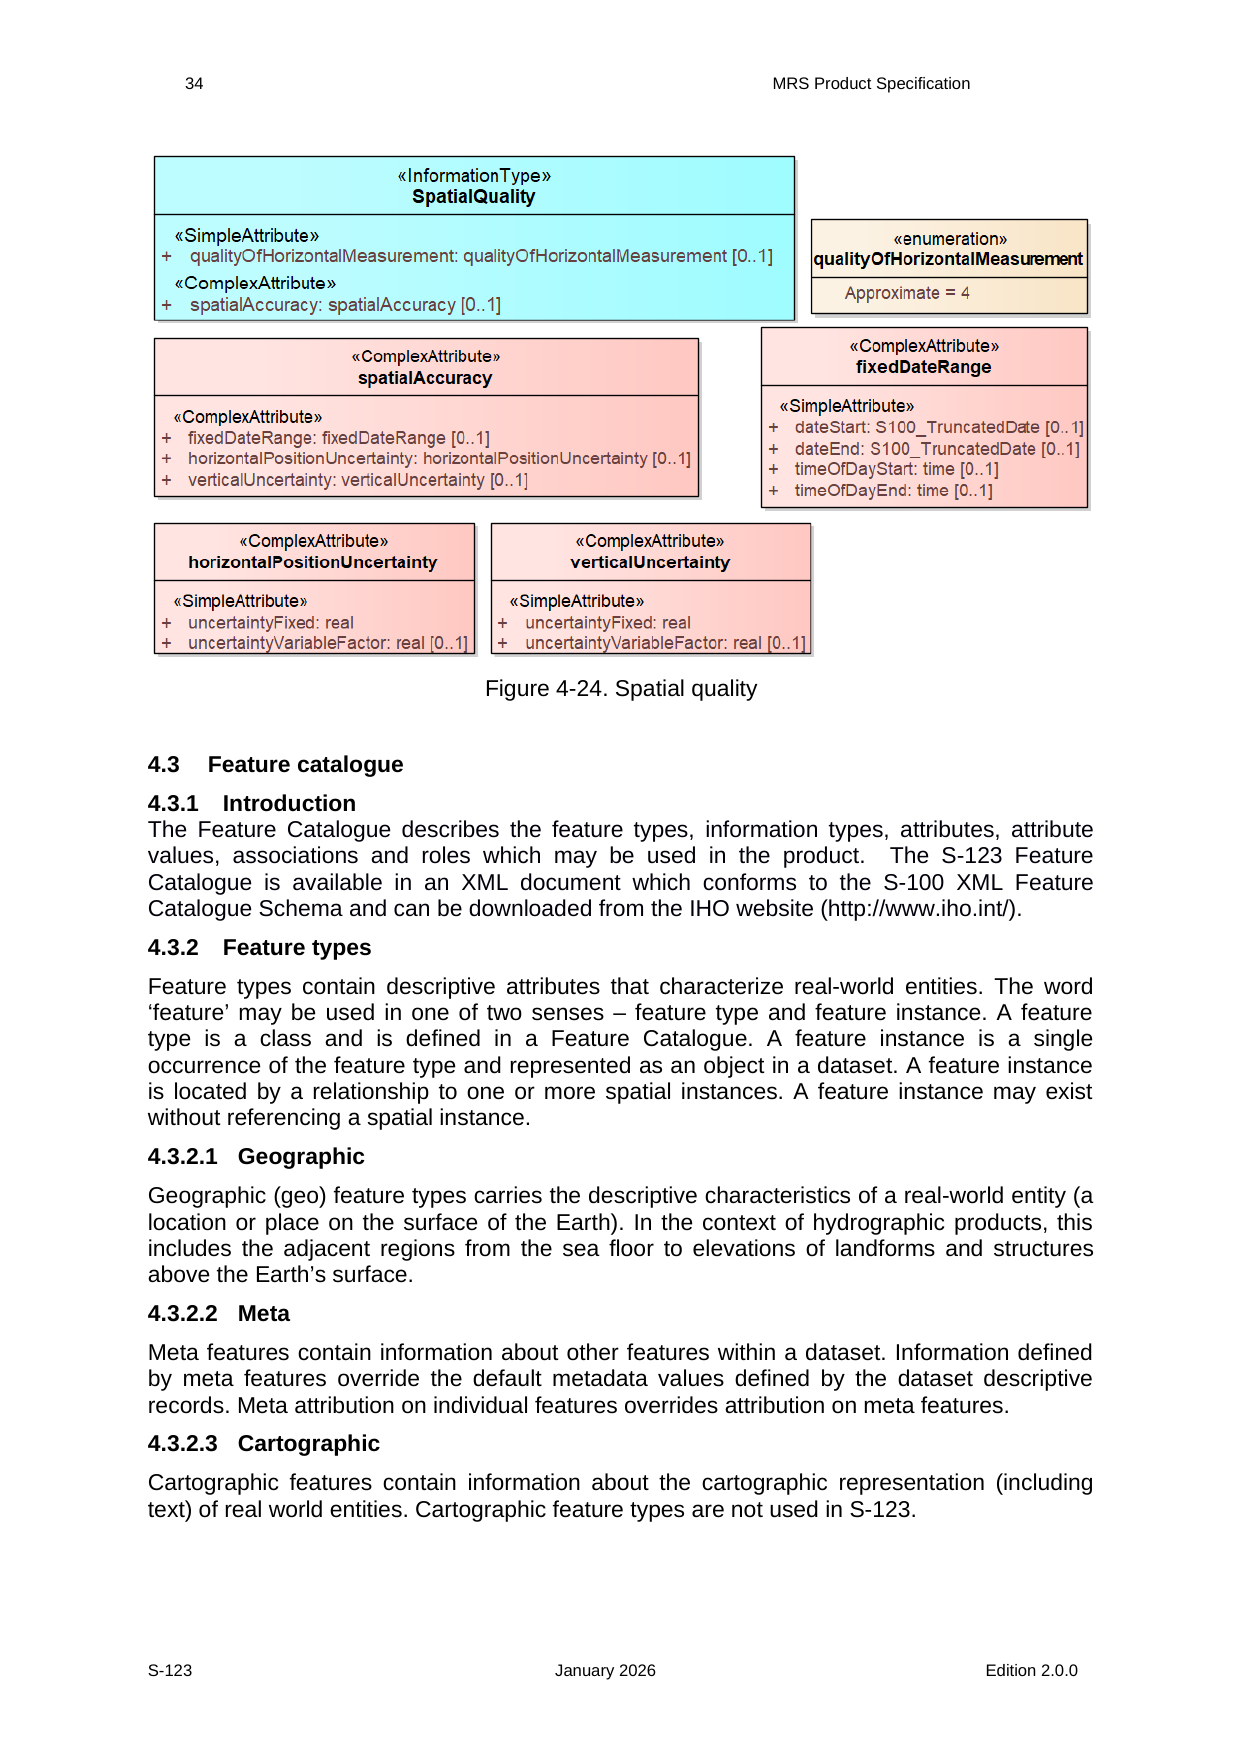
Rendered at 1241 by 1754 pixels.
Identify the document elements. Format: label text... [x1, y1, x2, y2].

subtitle Meta [148, 1300, 1094, 1326]
subtitle Cartographic [148, 1430, 1094, 1457]
subtitle Geographic [148, 1143, 1094, 1169]
text Geographic (geo) feature types carries the descriptive characteristics of a real-world entity (a location or place on the surface of the Earth). In the context of hydrographic products, this includes the adjacent regions from the sea floor to elevations of landforms and structures above the Earth’s surface. [148, 1182, 1094, 1287]
text Cartographic features contain information about the cartographic representation (including text) of real world entities. Cartographic feature types are not used in S-123. [148, 1469, 1094, 1522]
text Feature types contain descriptive attributes that characterize real-world entities. The word ‘feature’ may be used in one of two senses – feature type and feature instance. A feature type is a class and is defined in a Feature Catalogue. A feature instance is a single occurrence of the feature type and represented as an object in a dataset. A feature instance is located by a relationship to one or more spatial instances. A feature instance may exist without referencing a spatial instance. [148, 973, 1094, 1131]
subtitle Feature types [148, 934, 1094, 960]
text Meta features contain information about other features within a dataset. Information defined by meta features override the default metadata values defined by the dataset descriptive records. Meta attribution on individual features overrides attribution on meta features. [148, 1339, 1094, 1418]
text The Feature Catalogue describes the feature types, information types, attributes, attribute values, associations and roles which may be used in the product. The S-123 Feature Catalogue is available in an XML document which conforms to the S-100 XML Feature Catalogue Schema and can be downloaded from the IHO website (http://www.iho.int/). [148, 816, 1094, 921]
text Figure 4-24. Spatial quality [148, 675, 1094, 701]
subtitle Feature catalogue [148, 751, 1094, 777]
subtitle Introduction [148, 789, 1094, 816]
picture [148, 150, 1094, 663]
